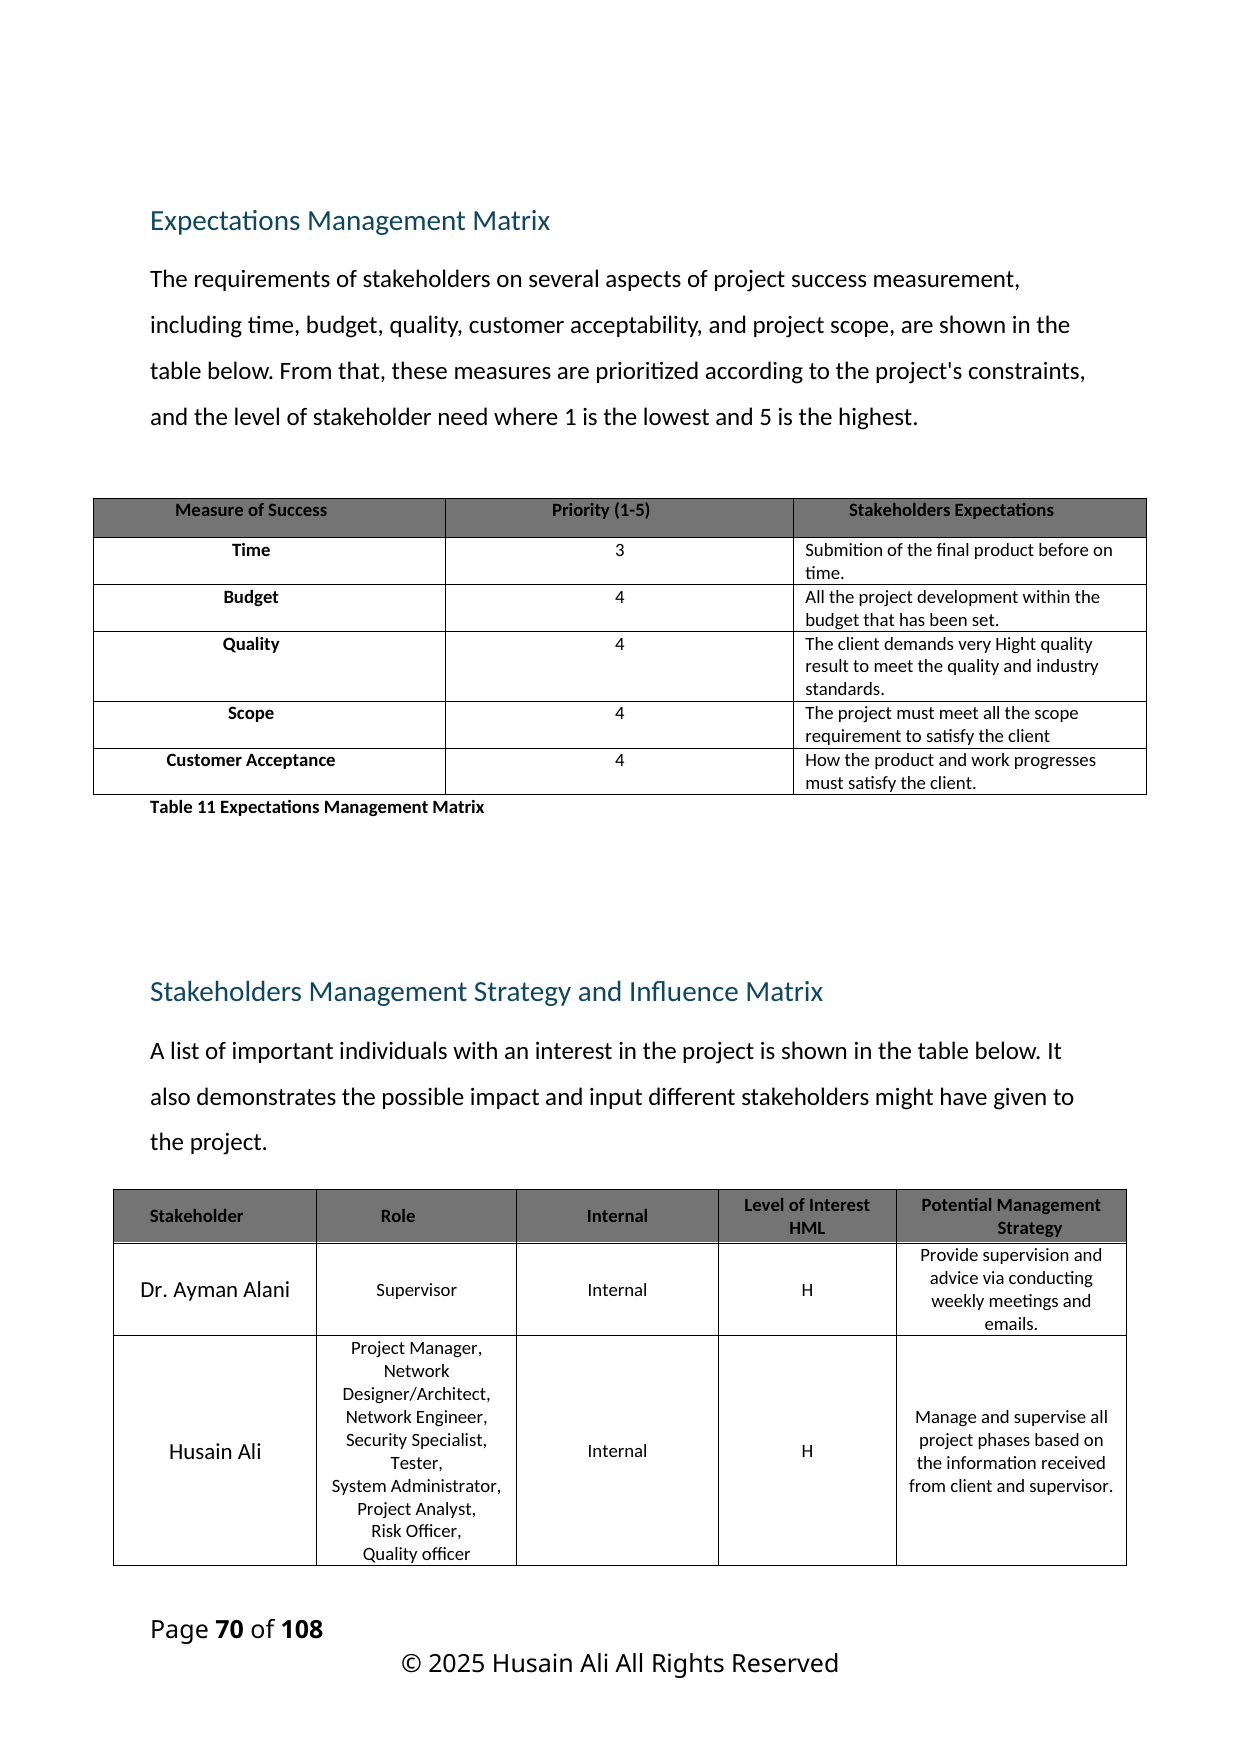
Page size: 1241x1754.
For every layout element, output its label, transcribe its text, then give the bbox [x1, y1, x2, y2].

table_cell 4 [446, 632, 793, 701]
table_cell 3 [446, 538, 793, 584]
table_header Stakeholders Expectations [794, 499, 1146, 537]
table_cell Submition of the final product before on time. [794, 538, 1146, 584]
text A list of important individuals with an interest in the project is shown in the table below. It also demonstrates the possible impact and input different stakeholders might have given to the project. [150, 1035, 1090, 1157]
table_header Potential Management Strategy [897, 1190, 1126, 1242]
table_cell Dr. Ayman Alani [114, 1244, 316, 1335]
table_cell Internal [517, 1336, 718, 1565]
table_header Internal [517, 1190, 718, 1242]
table_cell 4 [446, 585, 793, 631]
table_cell Manage and supervise all project phases based on the information received from client and supervisor. [897, 1336, 1126, 1565]
subtitle Expectations Management Matrix [150, 202, 1090, 237]
table_header Measure of Success [94, 499, 445, 537]
table_header Stakeholder [114, 1190, 316, 1242]
table_header Role [317, 1190, 516, 1242]
table_cell Supervisor [317, 1244, 516, 1335]
table_cell Budget [94, 585, 445, 631]
text The requirements of stakeholders on several aspects of project success measurement, including time, budget, quality, customer acceptability, and project scope, are shown in the table below. From that, these measures are prioritized according to the project's constraints, and the level of stakeholder need where 1 is the lowest and 5 is the highest. [150, 263, 1090, 431]
text Table 11 Expectations Management Matrix [150, 795, 1090, 818]
table_cell 4 [446, 749, 793, 794]
table_cell Customer Acceptance [94, 749, 445, 794]
table_cell 4 [446, 702, 793, 747]
table_header Priority (1-5) [446, 499, 793, 537]
table_cell Internal [517, 1244, 718, 1335]
table_cell Husain Ali [114, 1336, 316, 1565]
table_cell Quality [94, 632, 445, 701]
table_cell Provide supervision and advice via conducting weekly meetings and emails. [897, 1244, 1126, 1335]
table_header Level of Interest HML [719, 1190, 896, 1242]
table_cell The project must meet all the scope requirement to satisfy the client [794, 702, 1146, 747]
table_cell Scope [94, 702, 445, 747]
subtitle Stakeholders Management Strategy and Influence Matrix [150, 973, 1090, 1009]
table_cell Time [94, 538, 445, 584]
table_cell Project Manager, Network Designer/Architect, Network Engineer, Security Specialist, Tester, System Administrator, Project Analyst, Risk Officer, Quality officer [317, 1336, 516, 1565]
table_cell H [719, 1244, 896, 1335]
table_cell The client demands very Hight quality result to meet the quality and industry standards. [794, 632, 1146, 701]
table_cell All the project development within the budget that has been set. [794, 585, 1146, 631]
table_cell How the product and work progresses must satisfy the client. [794, 749, 1146, 794]
table_cell H [719, 1336, 896, 1565]
